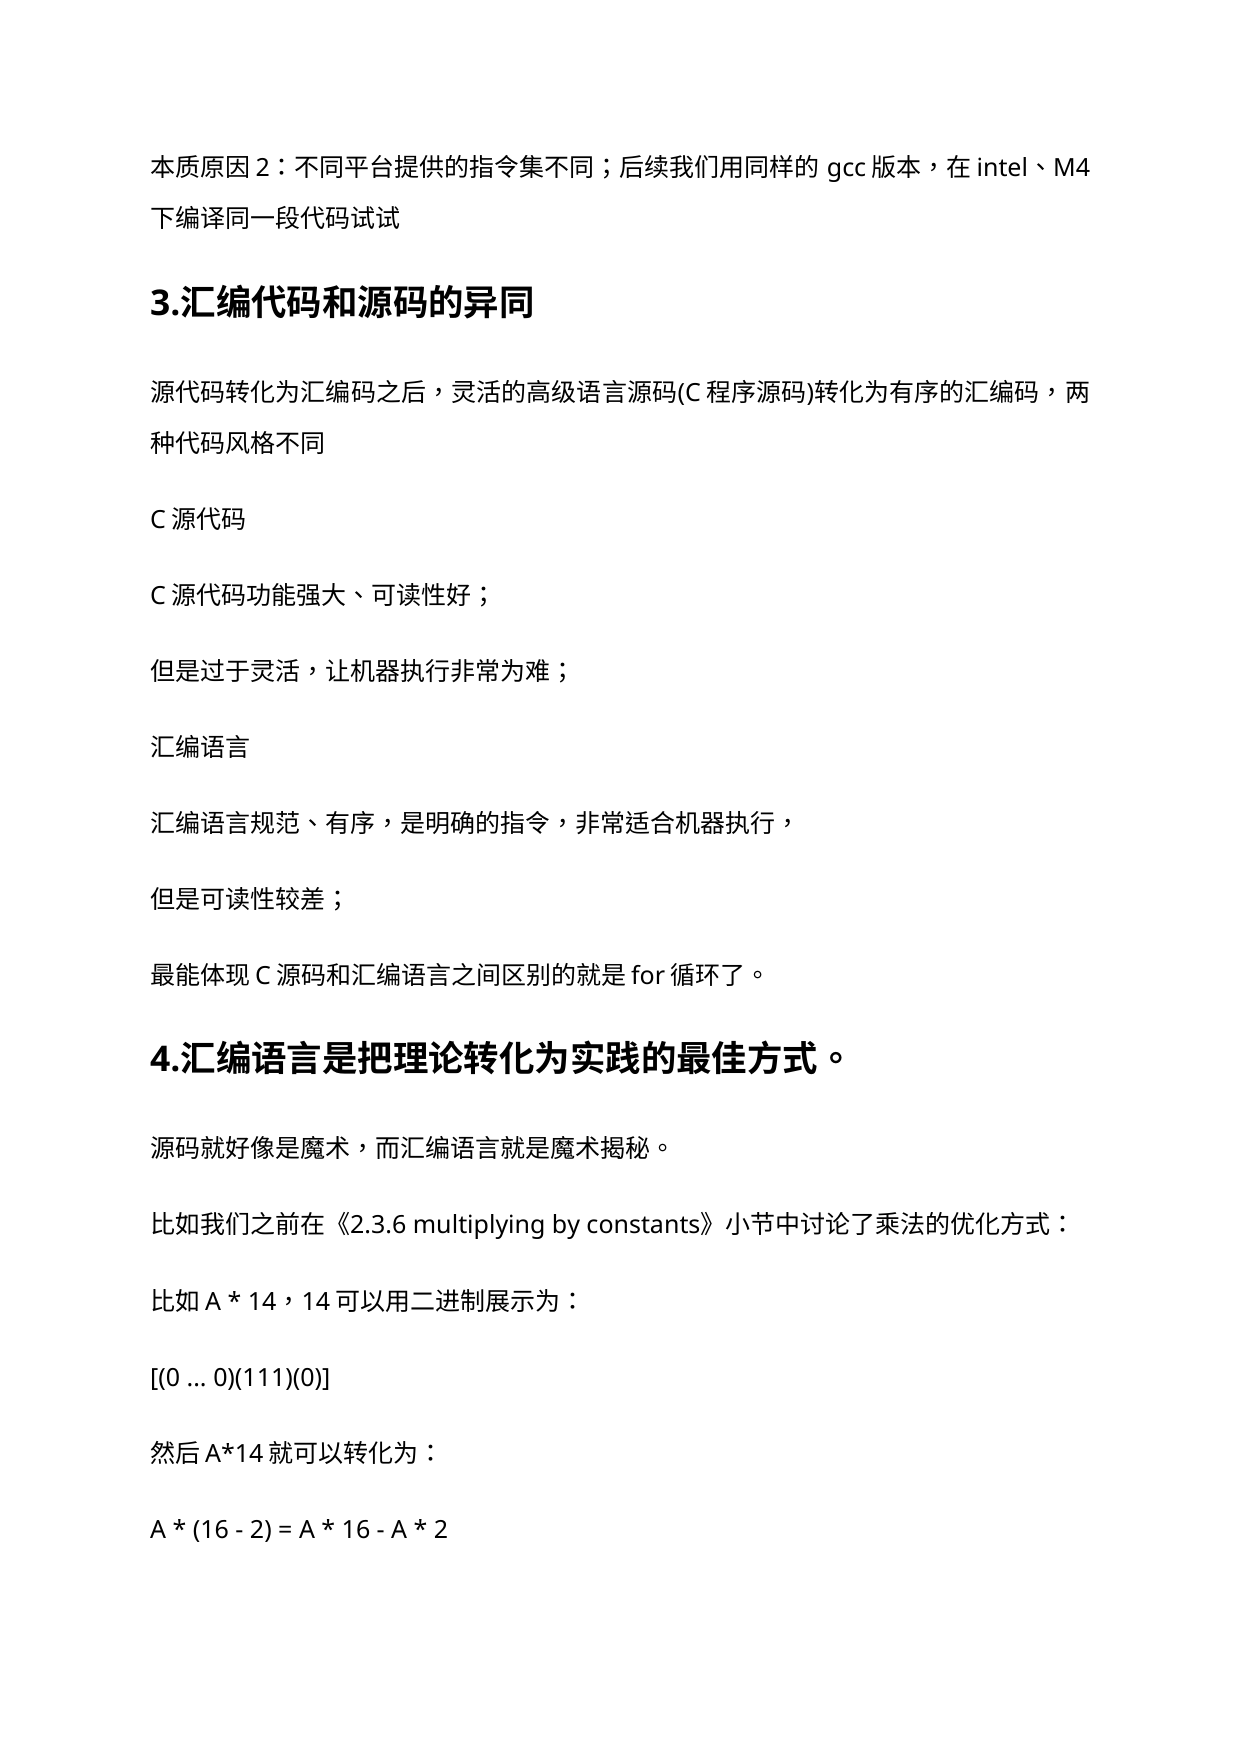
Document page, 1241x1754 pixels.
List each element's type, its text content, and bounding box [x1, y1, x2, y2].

text 汇编语言 [150, 729, 1090, 764]
text 汇编语言规范、有序，是明确的指令，非常适合机器执行， [150, 806, 1090, 840]
text 源码就好像是魔术，而汇编语言就是魔术揭秘。 [150, 1131, 1090, 1165]
text 源代码转化为汇编码之后，灵活的高级语言源码(C程序源码)转化为有序的汇编码，两种代码风格不同 [150, 374, 1090, 459]
text 然后A*14就可以转化为： [150, 1435, 1090, 1469]
text A * (16 - 2) = A * 16 - A * 2 [150, 1511, 1090, 1545]
text 但是过于灵活，让机器执行非常为难； [150, 653, 1090, 688]
text 最能体现C源码和汇编语言之间区别的就是for循环了。 [150, 958, 1090, 992]
text C源代码 [150, 501, 1090, 536]
text C源代码功能强大、可读性好； [150, 577, 1090, 612]
text 但是可读性较差； [150, 882, 1090, 916]
subtitle 3.汇编代码和源码的异同 [150, 277, 1090, 325]
subtitle 4.汇编语言是把理论转化为实践的最佳方式。 [150, 1034, 1090, 1082]
text 比如我们之前在《2.3.6 multiplying by constants》小节中讨论了乘法的优化方式： [150, 1207, 1090, 1241]
text 比如A * 14，14可以用二进制展示为： [150, 1283, 1090, 1317]
text 本质原因2：不同平台提供的指令集不同；后续我们用同样的gcc版本，在intel、M4下编译同一段代码试试 [150, 150, 1090, 235]
text [(0 ... 0)(111)(0)] [150, 1359, 1090, 1393]
